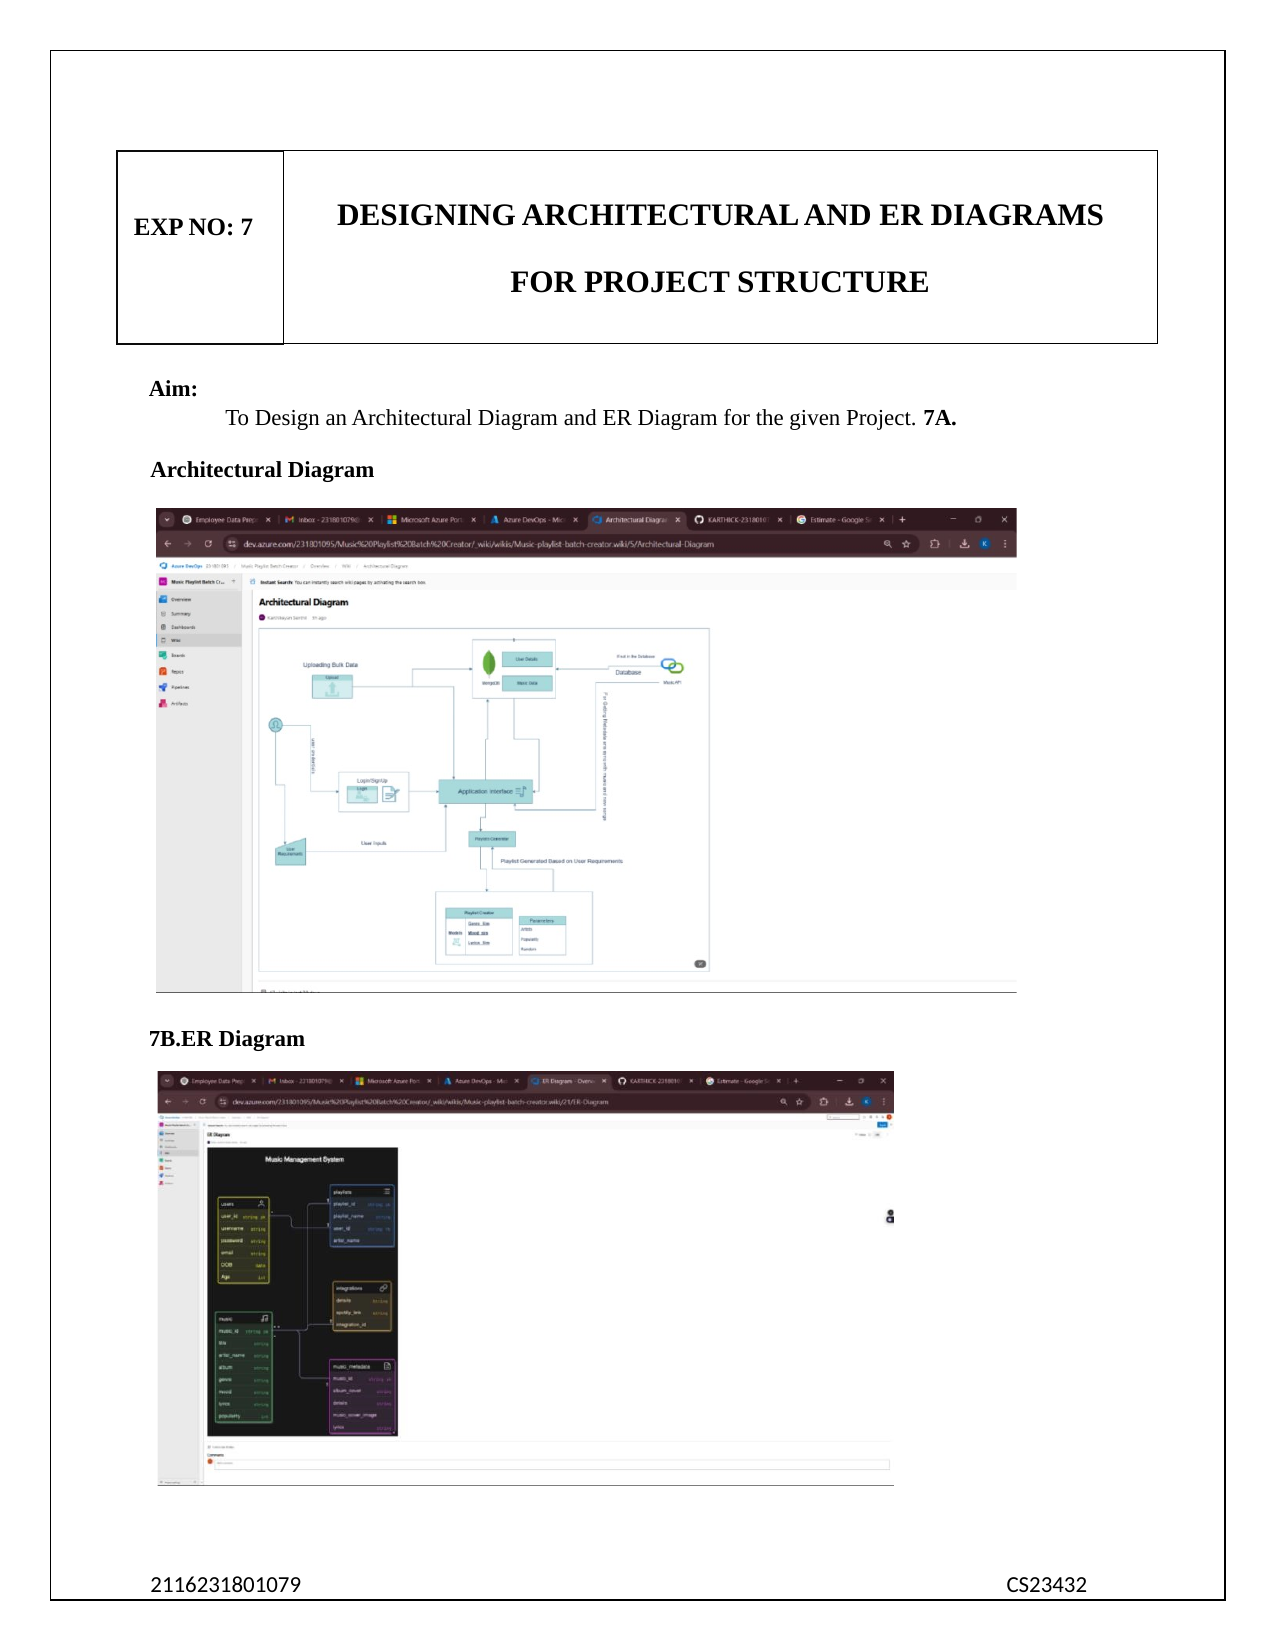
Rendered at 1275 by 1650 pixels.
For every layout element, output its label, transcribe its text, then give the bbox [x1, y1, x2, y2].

table_header EXP NO: 7 [118, 152, 283, 343]
picture [157, 1071, 894, 1486]
text Aim: [148, 374, 1064, 401]
table_header DESIGNING ARCHITECTURAL AND ER DIAGRAMS FOR PROJECT STRUCTURE [284, 151, 1157, 343]
text 7B.ER Diagram [148, 1024, 1064, 1051]
picture [156, 508, 1017, 993]
text To Design an Architectural Diagram and ER Diagram for the given Project. 7A. Architectural Diagram [150, 404, 960, 483]
